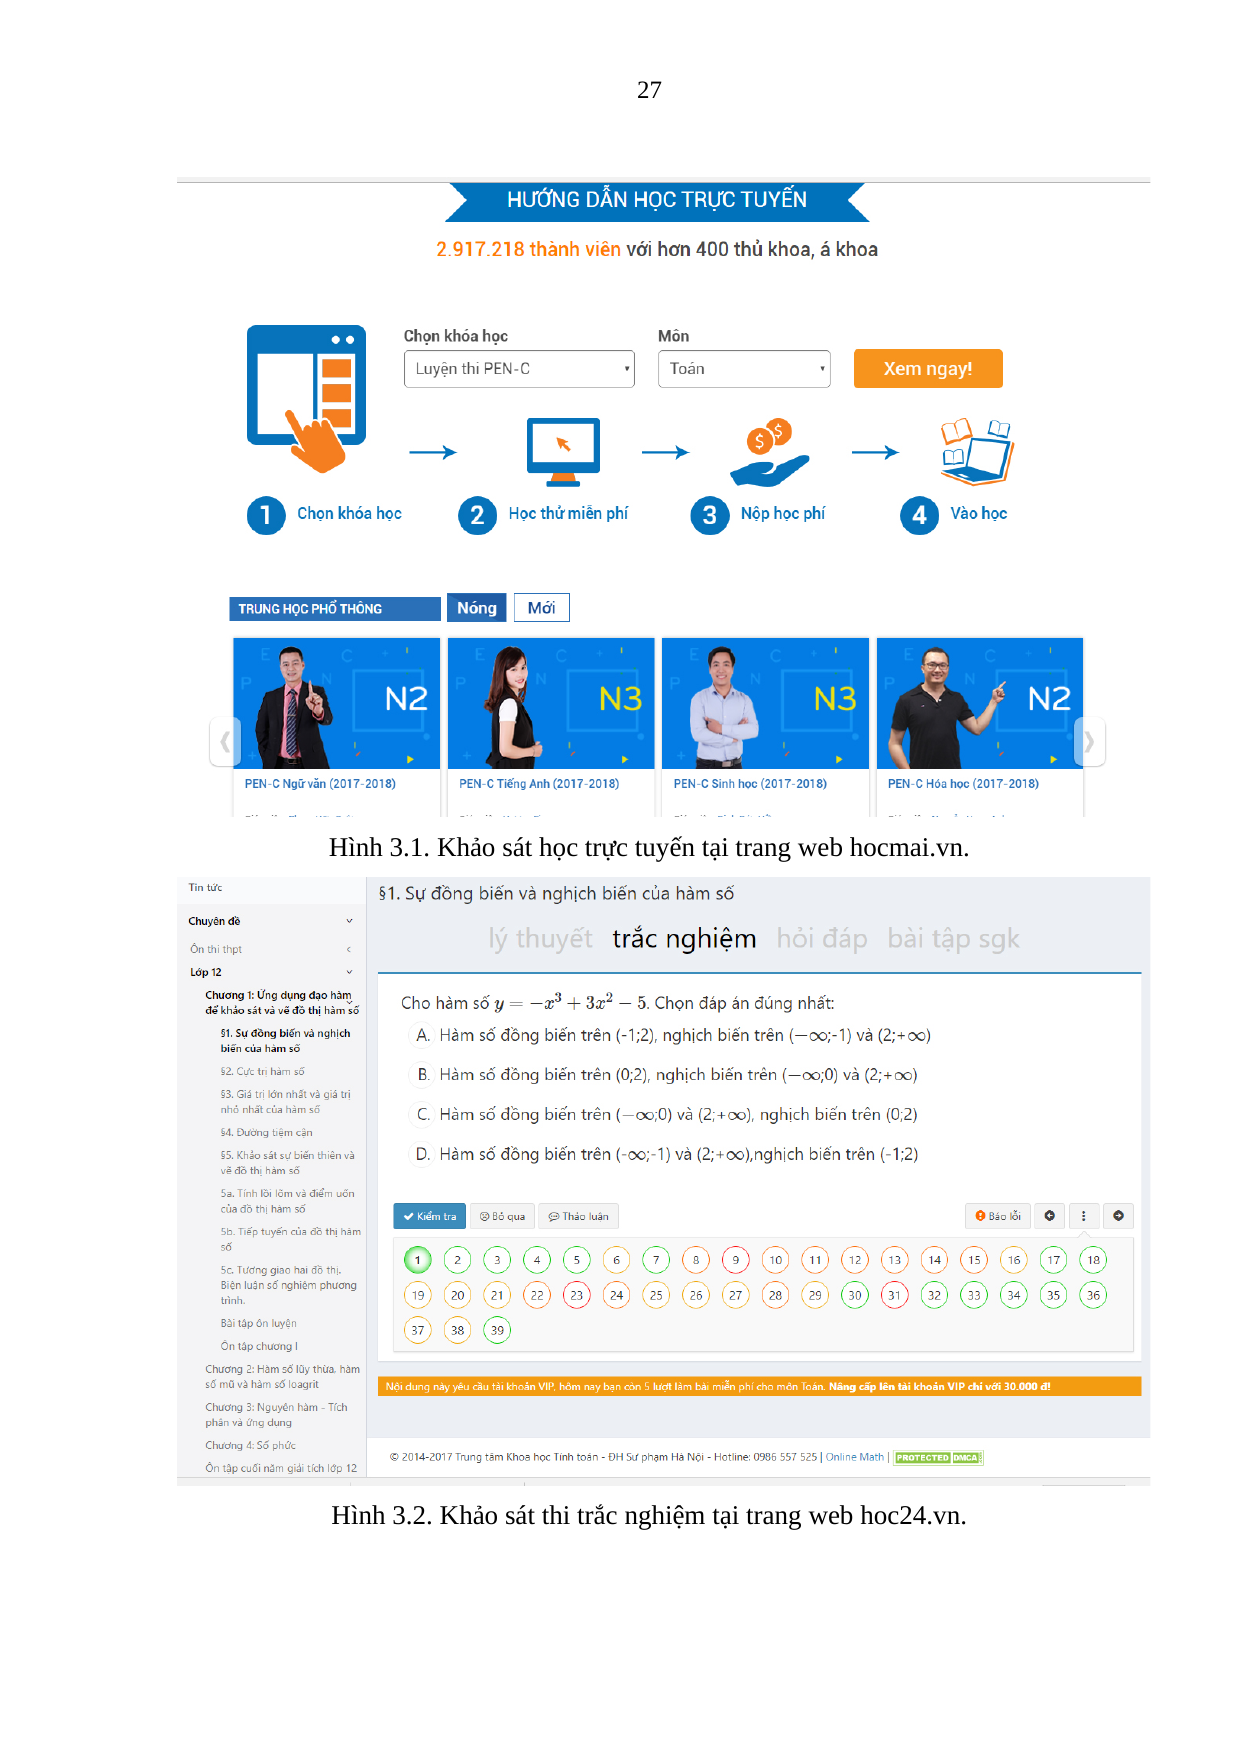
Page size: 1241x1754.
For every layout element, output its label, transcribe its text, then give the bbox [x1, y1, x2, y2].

picture [177, 177, 1151, 817]
list Hình 3.1. Khảo sát học trực tuyến tại trang web hocmai.vn. [177, 831, 1122, 862]
list Hình 3.2. Khảo sát thi trắc nghiệm tại trang web hoc24.vn. [177, 1499, 1122, 1531]
picture [177, 877, 1151, 1486]
